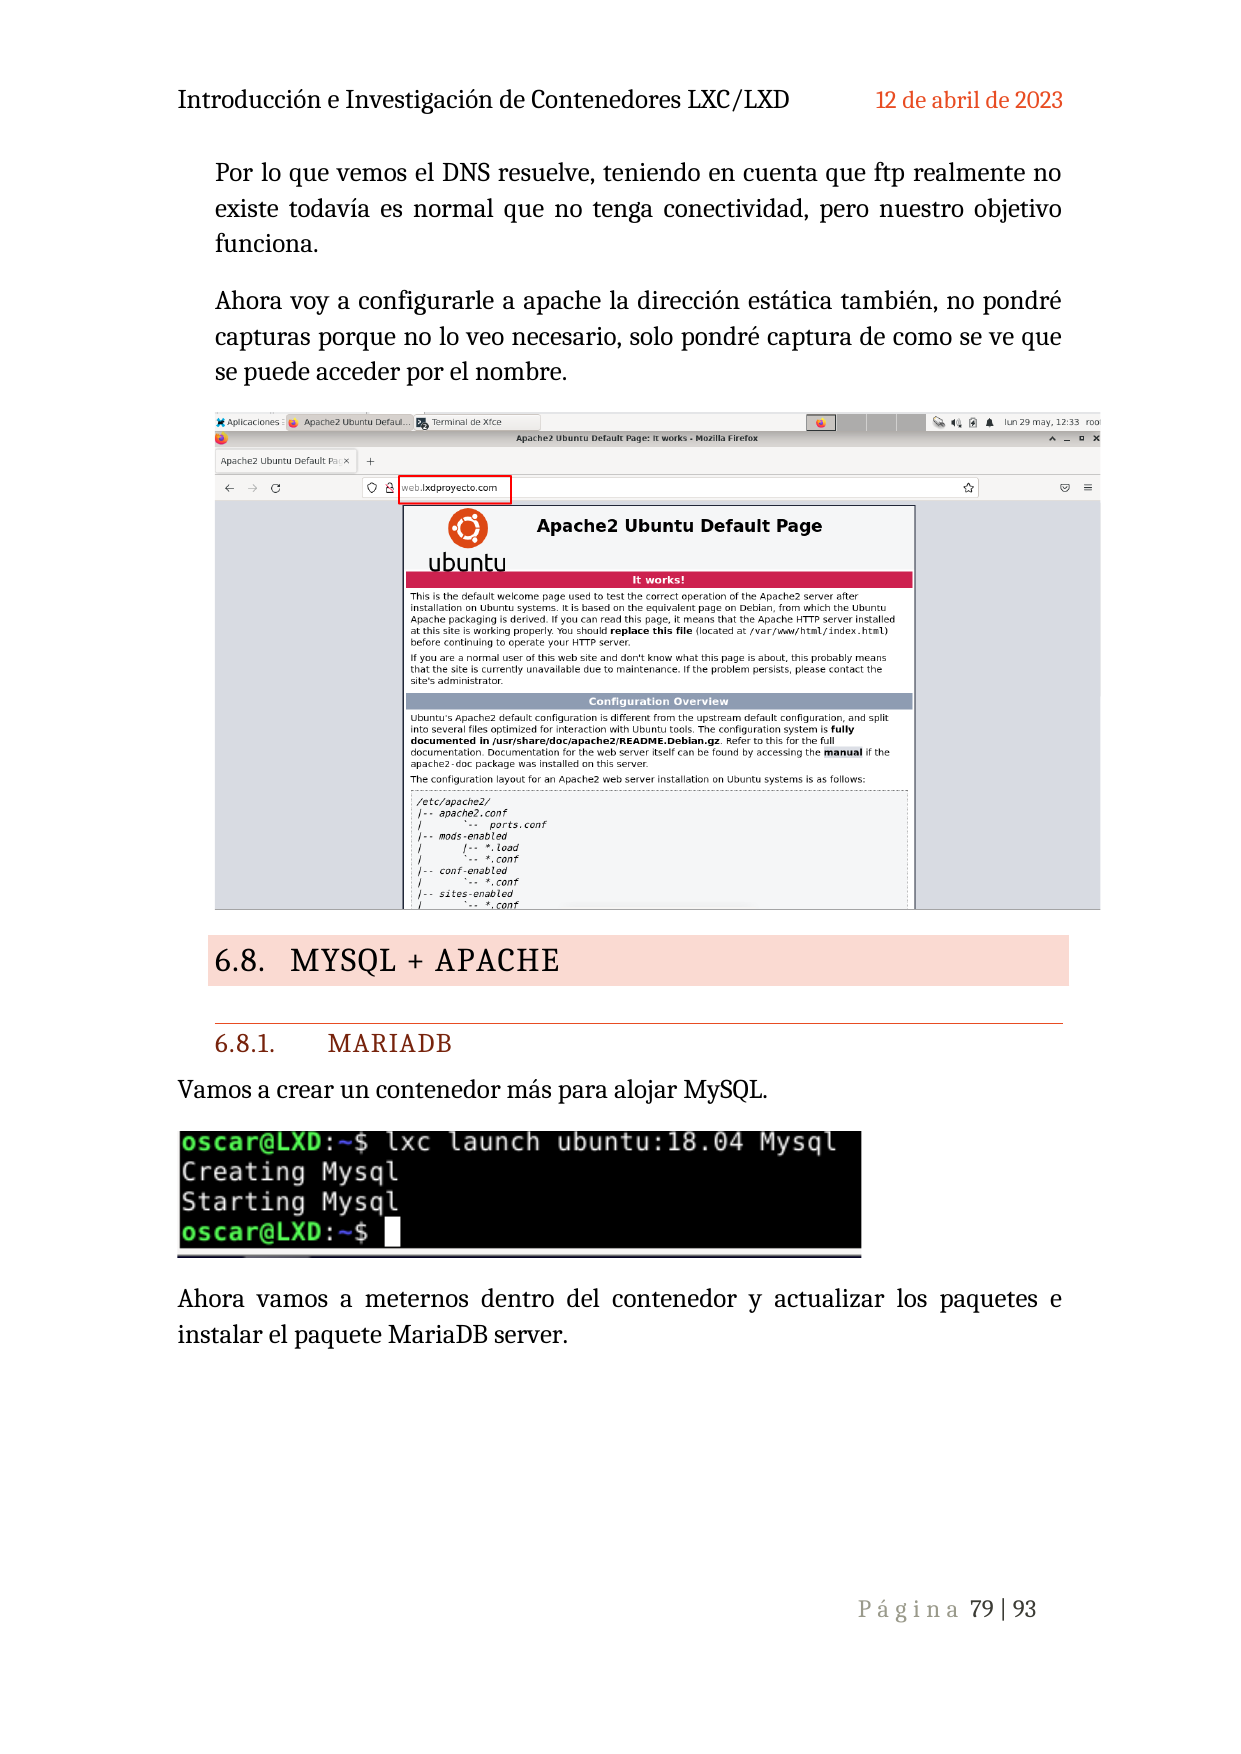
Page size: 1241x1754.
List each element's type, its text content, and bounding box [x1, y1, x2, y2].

subtitle MySQL + APACHE [215, 941, 1063, 979]
subtitle MariaDB [215, 1024, 1063, 1059]
picture [214, 412, 1101, 910]
text Ahora vamos a meternos dentro del contenedor y actualizar los paquetes e instalar el paquete MariaDB server. [177, 1283, 1063, 1350]
text Ahora voy a configurarle a apache la dirección estática también, no pondré capturas porque no lo veo necesario, solo pondré captura de como se ve que se puede acceder por el nombre. [215, 285, 1063, 387]
picture [177, 1131, 862, 1258]
text Vamos a crear un contenedor más para alojar MySQL. [177, 1074, 1063, 1106]
text Por lo que vemos el DNS resuelve, teniendo en cuenta que ftp realmente no existe todavía es normal que no tenga conectividad, pero nuestro objetivo funciona. [215, 157, 1063, 259]
